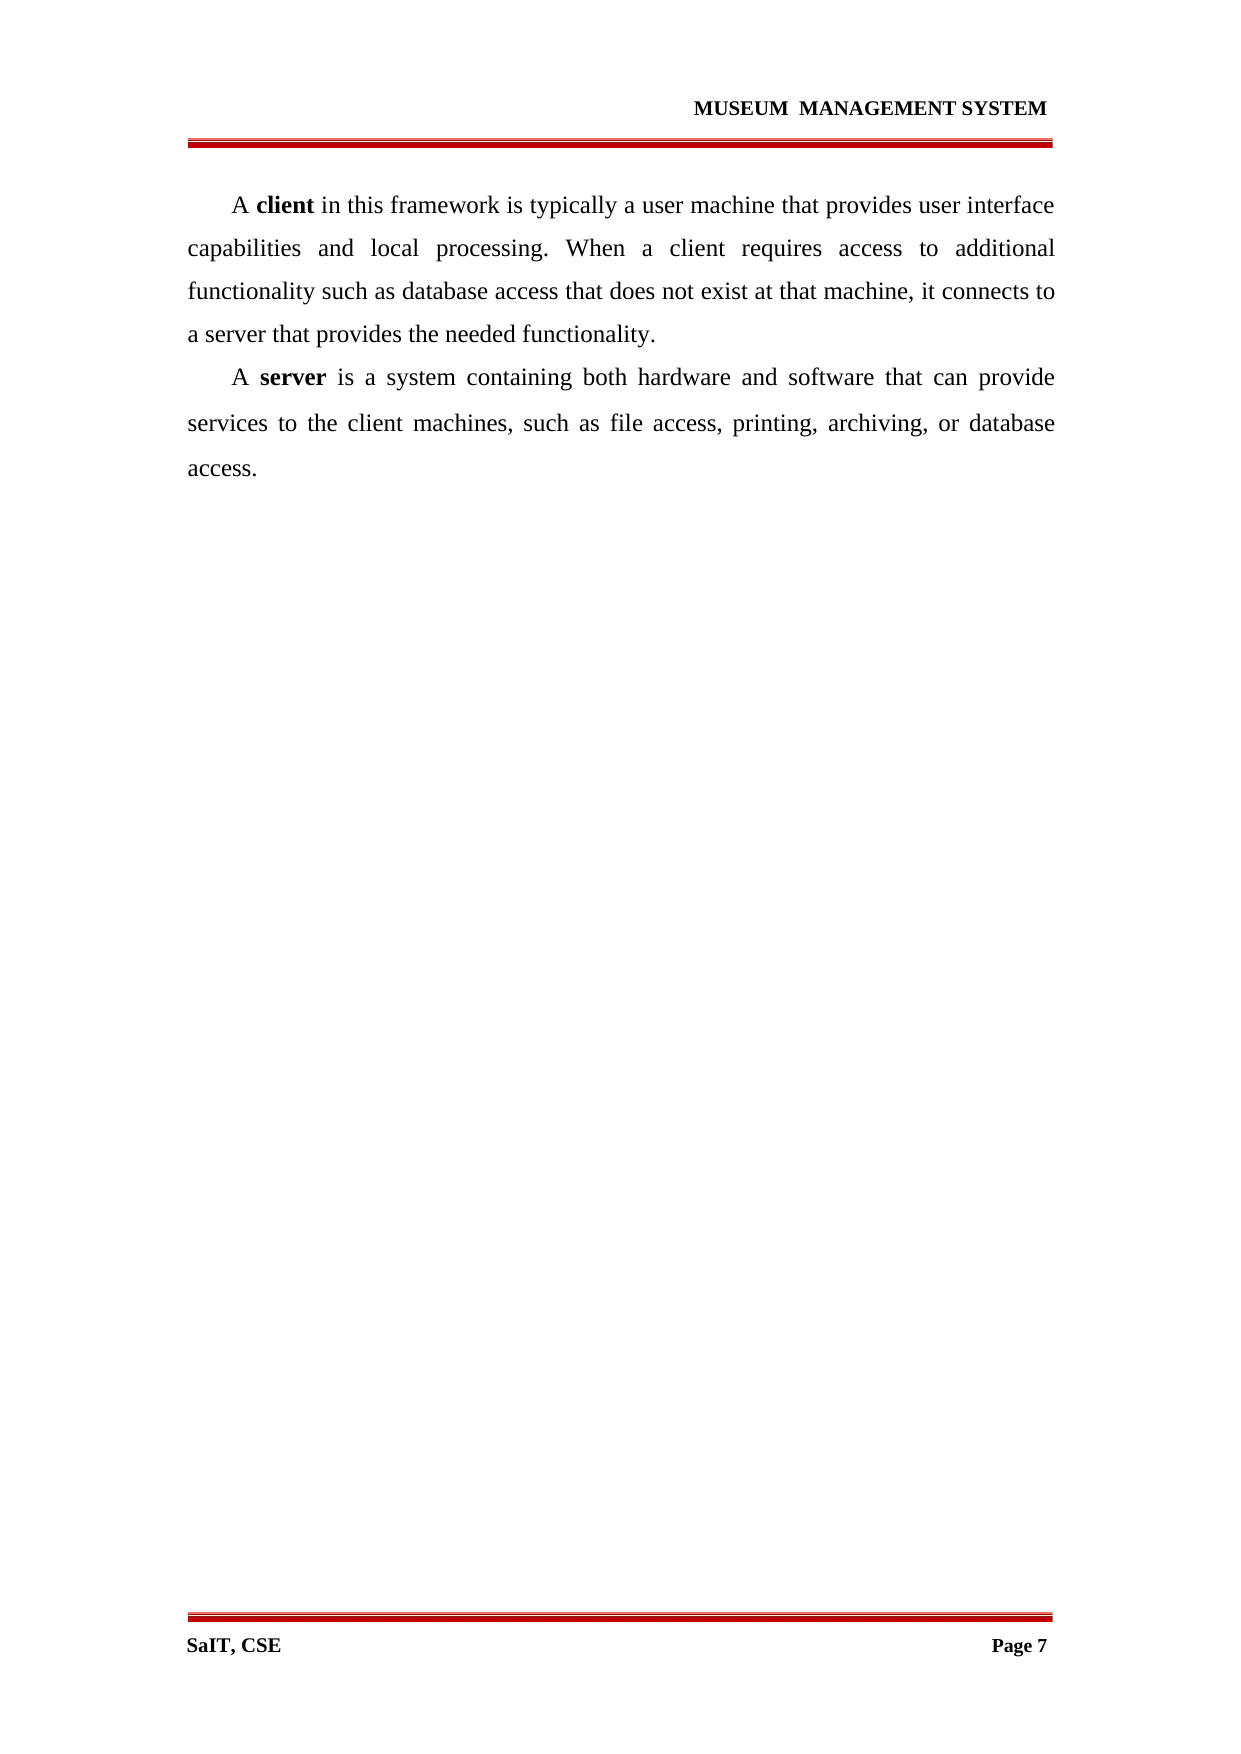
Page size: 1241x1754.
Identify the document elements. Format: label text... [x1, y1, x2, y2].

text MUSEUM MANAGEMENT SYSTEM [150, 95, 1090, 119]
picture [187, 1612, 1053, 1622]
text A server is a system containing both hardware and software that can provide services to the client machines, such as file access, printing, archiving, or database access. [187, 362, 1056, 482]
text A client in this framework is typically a user machine that provides user interface capabilities and local processing. When a client requires access to additional functionality such as database access that does not exist at that machine, it connects to a server that provides the needed functionality. [187, 190, 1056, 348]
text SaIT, CSE Page 7 [150, 1633, 1090, 1657]
picture [187, 138, 1053, 148]
